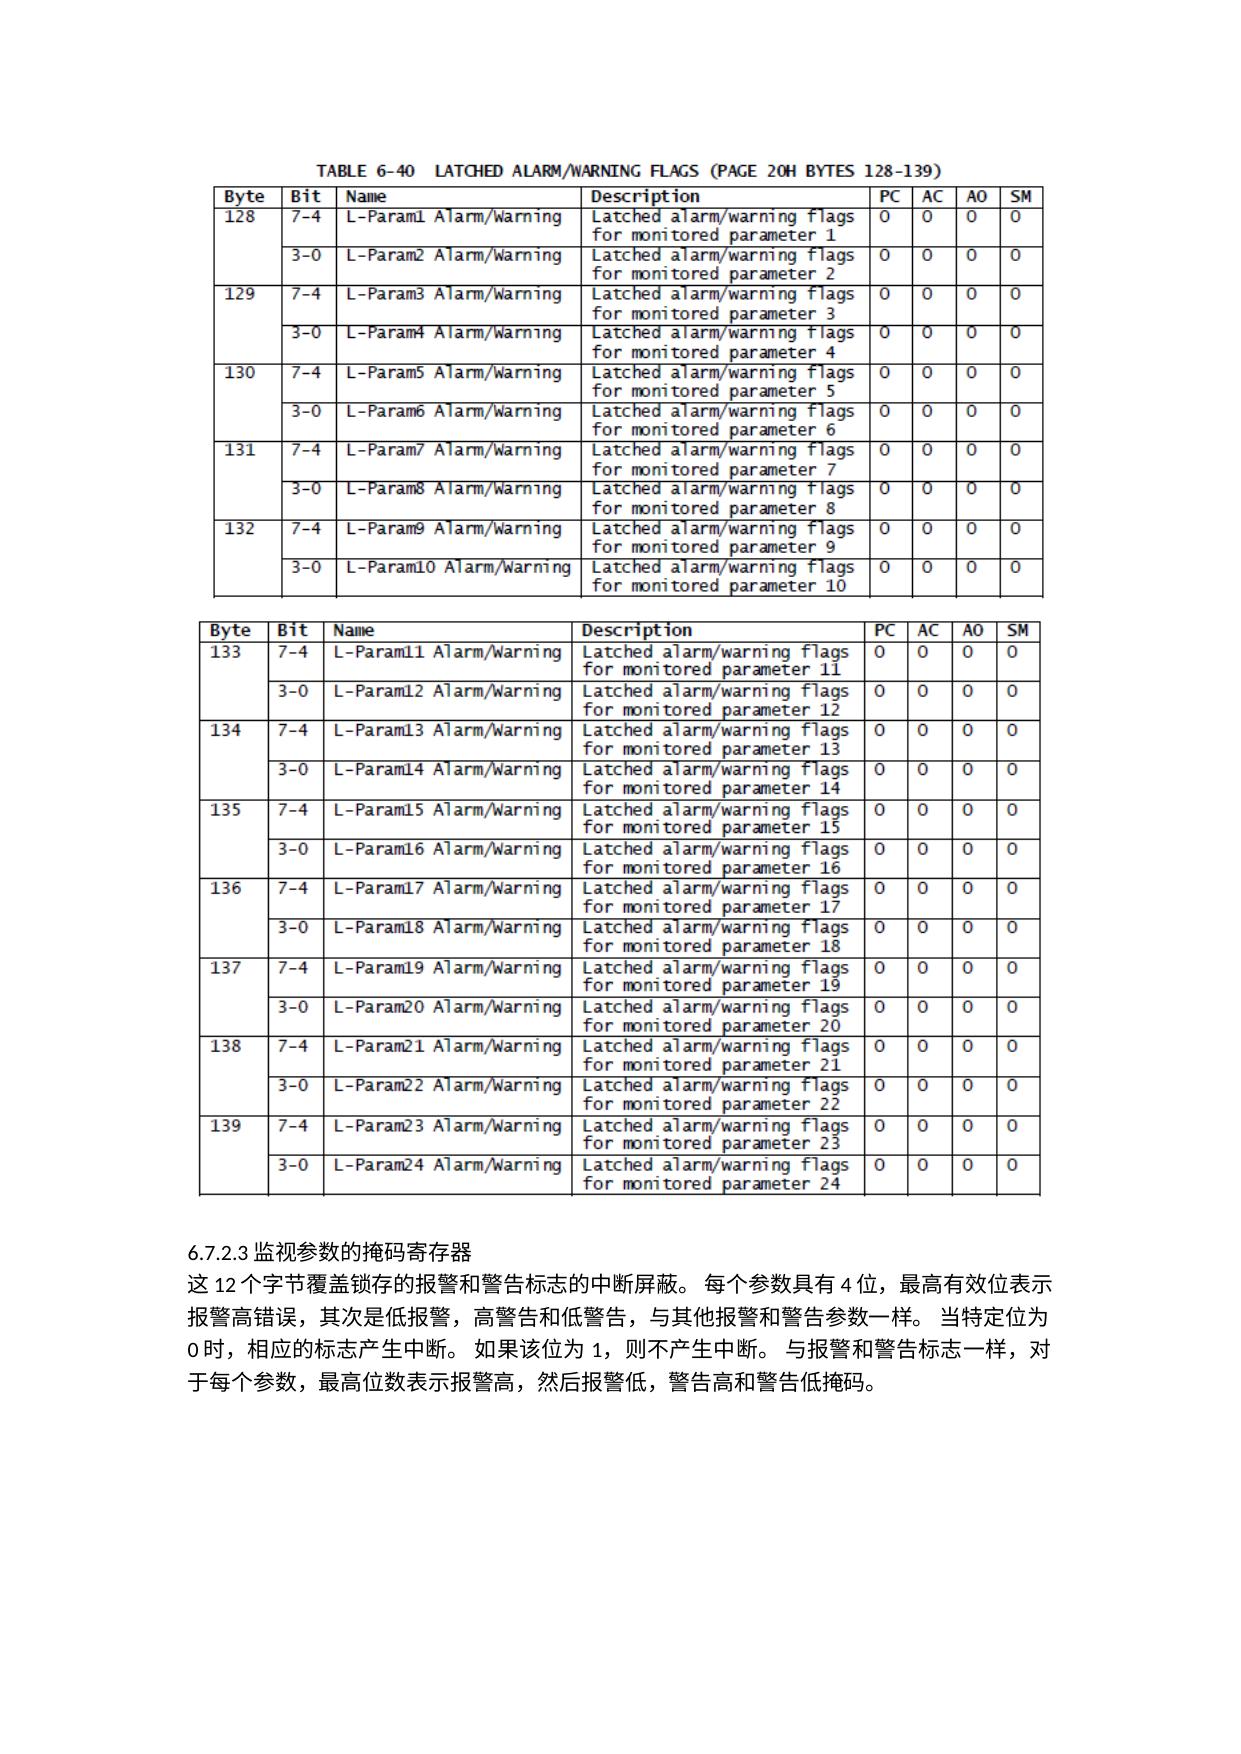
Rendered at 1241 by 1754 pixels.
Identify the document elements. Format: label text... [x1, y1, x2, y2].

text 6.7.2.3监视参数的掩码寄存器 [187, 1234, 1053, 1267]
picture [187, 162, 1053, 601]
text 这12个字节覆盖锁存的报警和警告标志的中断屏蔽。 每个参数具有4位，最高有效位表示报警高错误，其次是低报警，高警告和低警告，与其他报警和警告参数一样。 当特定位为0时，相应的标志产生中断。 如果该位为1，则不产生中断。 与报警和警告标志一样，对于每个参数，最高位数表示报警高，然后报警低，警告高和警告低掩码。 [187, 1267, 1053, 1397]
picture [187, 617, 1053, 1210]
